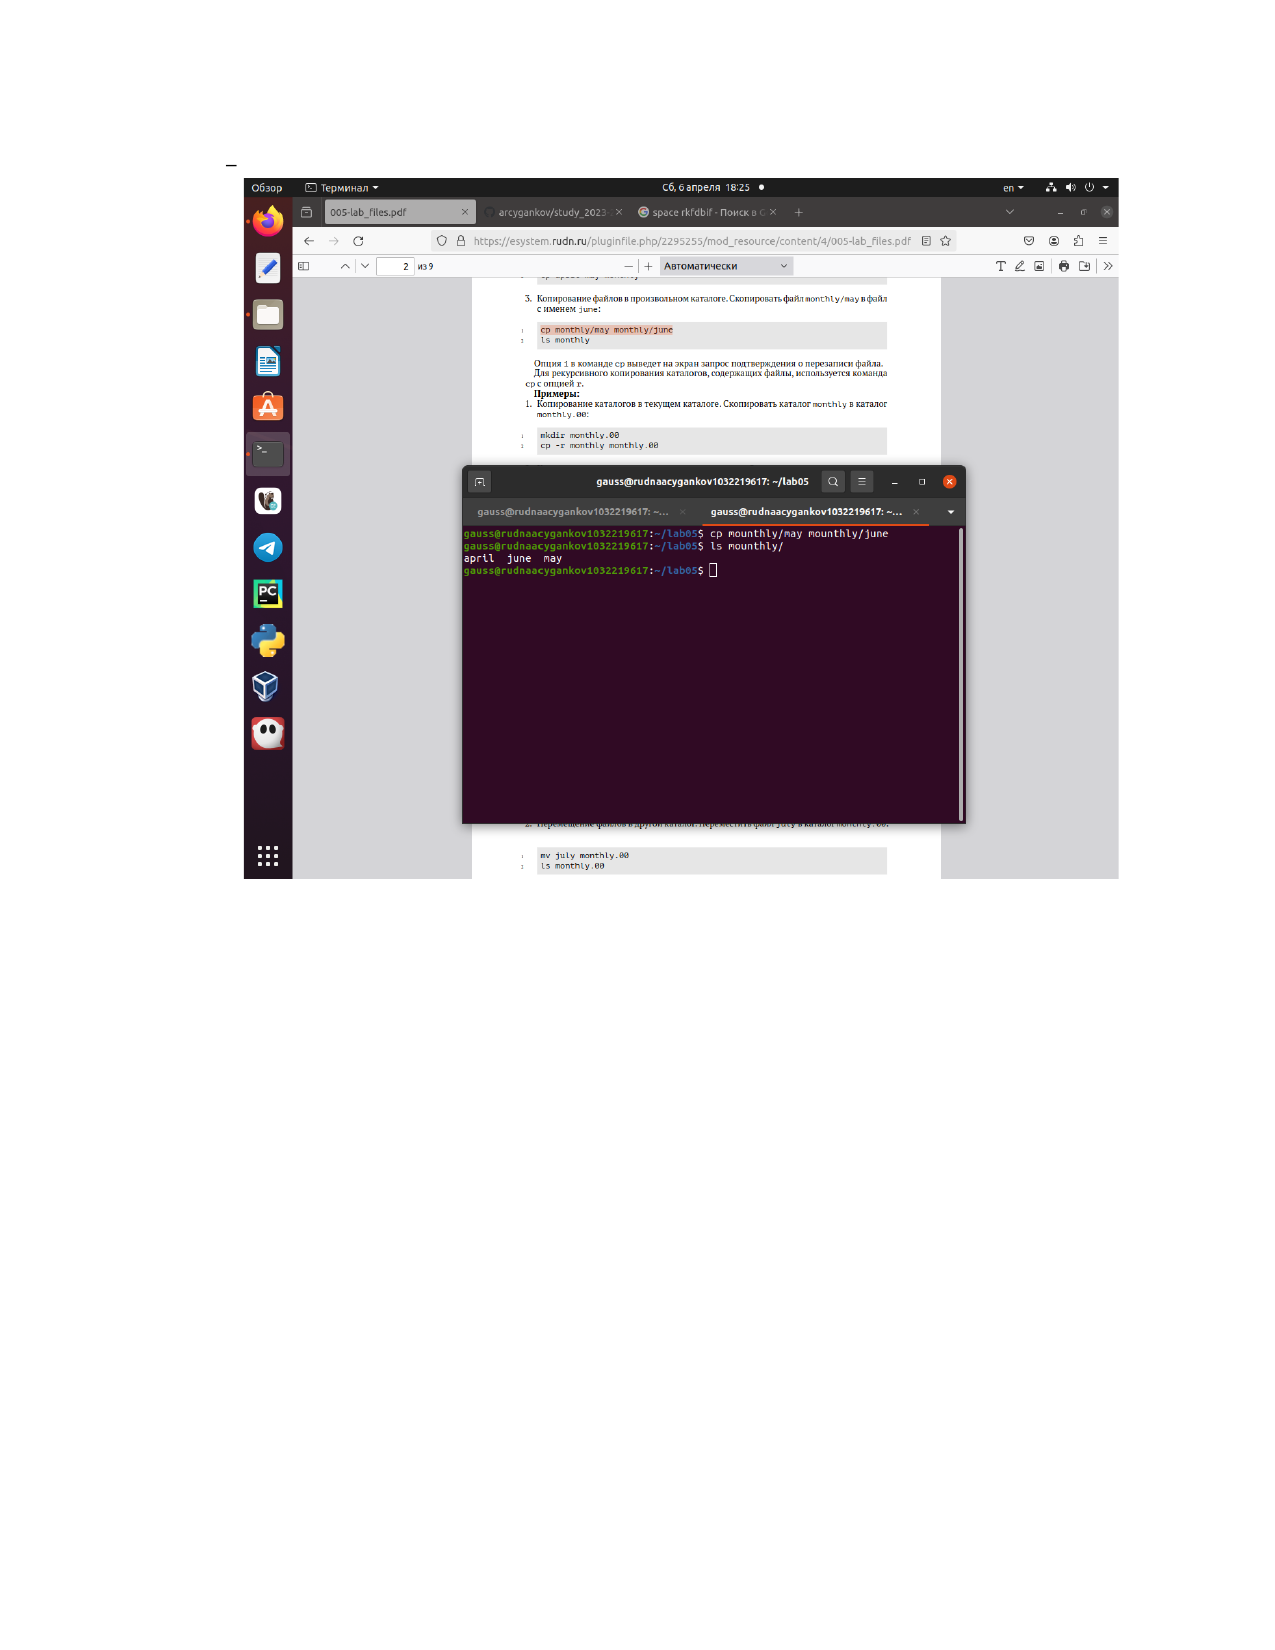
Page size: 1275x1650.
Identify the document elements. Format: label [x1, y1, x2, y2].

picture [243, 178, 1119, 879]
